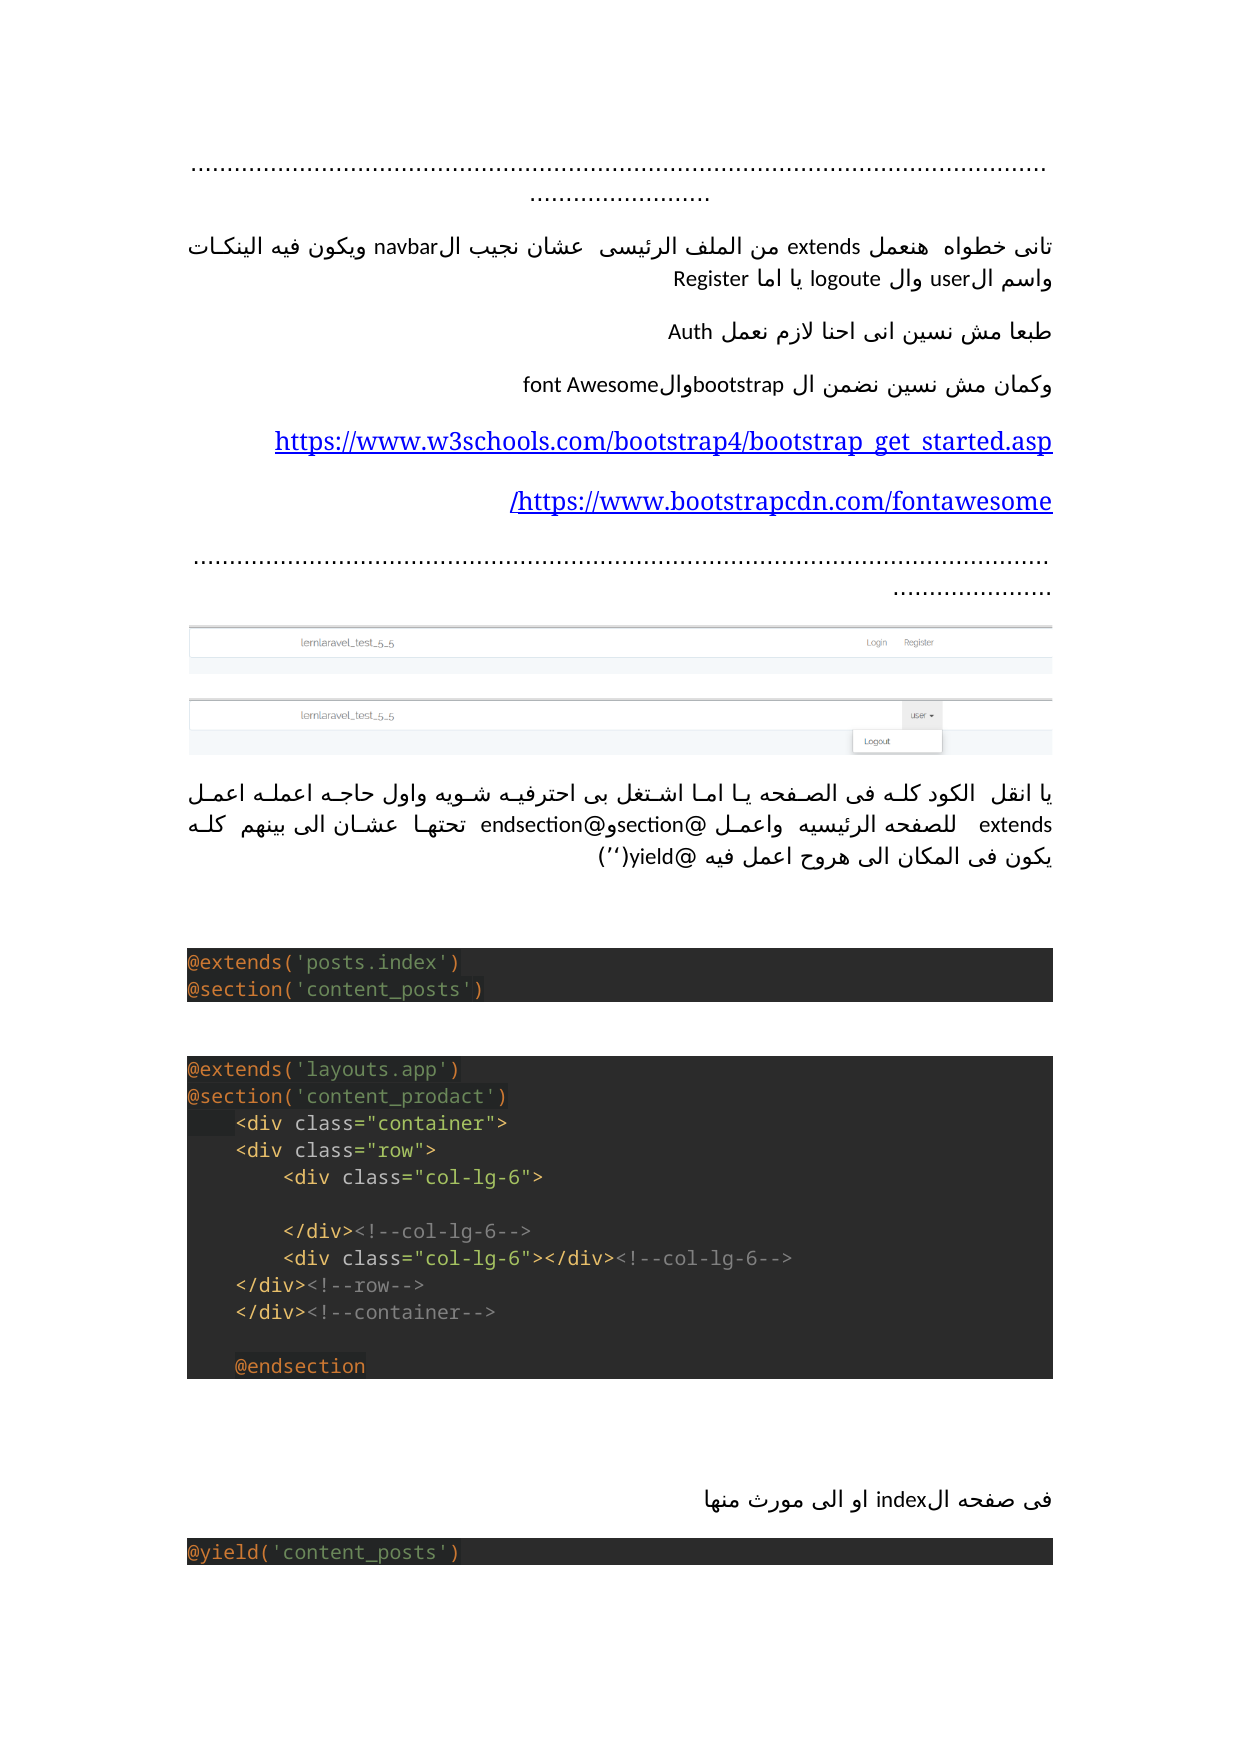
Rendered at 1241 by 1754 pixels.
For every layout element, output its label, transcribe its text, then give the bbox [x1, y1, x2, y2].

text فى صفحه الindex او الى مورث منها [187, 1485, 1053, 1513]
text @yield('content_posts') [461, 1538, 1053, 1565]
text @extends('posts.index') @section('content_posts') [187, 948, 1053, 1002]
text طبعا مش نسين انى احنا لازم نعمل Auth [187, 317, 1053, 345]
picture [189, 698, 1053, 755]
text ............................................................................................................................................... [187, 150, 1053, 207]
picture [189, 625, 1053, 674]
text تانى خطواه هنعمل extends من الملف الرئيسى عشان نجيب الnavbar ويكون فيه الينكات واسم الuser وال logoute يا اما Register [187, 232, 1053, 292]
text وكمان مش نسين نضمن ال bootstrapوالfont Awesome [187, 370, 1053, 398]
text ............................................................................................................................................ [187, 543, 1053, 600]
text https://www.w3schools.com/bootstrap4/bootstrap_get_started.asp [187, 423, 1053, 457]
text يا انقل الكود كله فى الصفحه يا اما اشتغل بى احترفيه شويه واول حاجه اعمله اعمل extends للصفحه الرئيسيه واعمل @sectionو@endsection تحتها عشان الى بينهم كله يكون فى المكان الى هروح اعمل فيه @yield(‘’) [187, 780, 1053, 871]
text https://www.bootstrapcdn.com/fontawesome/ [187, 483, 1053, 517]
text @extends('layouts.app') @section('content_prodact') <div class="container"> <div class="row"> <div class="col-lg-6"> </div><!--col-lg-6--> <div class="col-lg-6"></div><!--col-lg-6--> </div><!--row--> </div><!--container--> @endsection [187, 1056, 1053, 1379]
